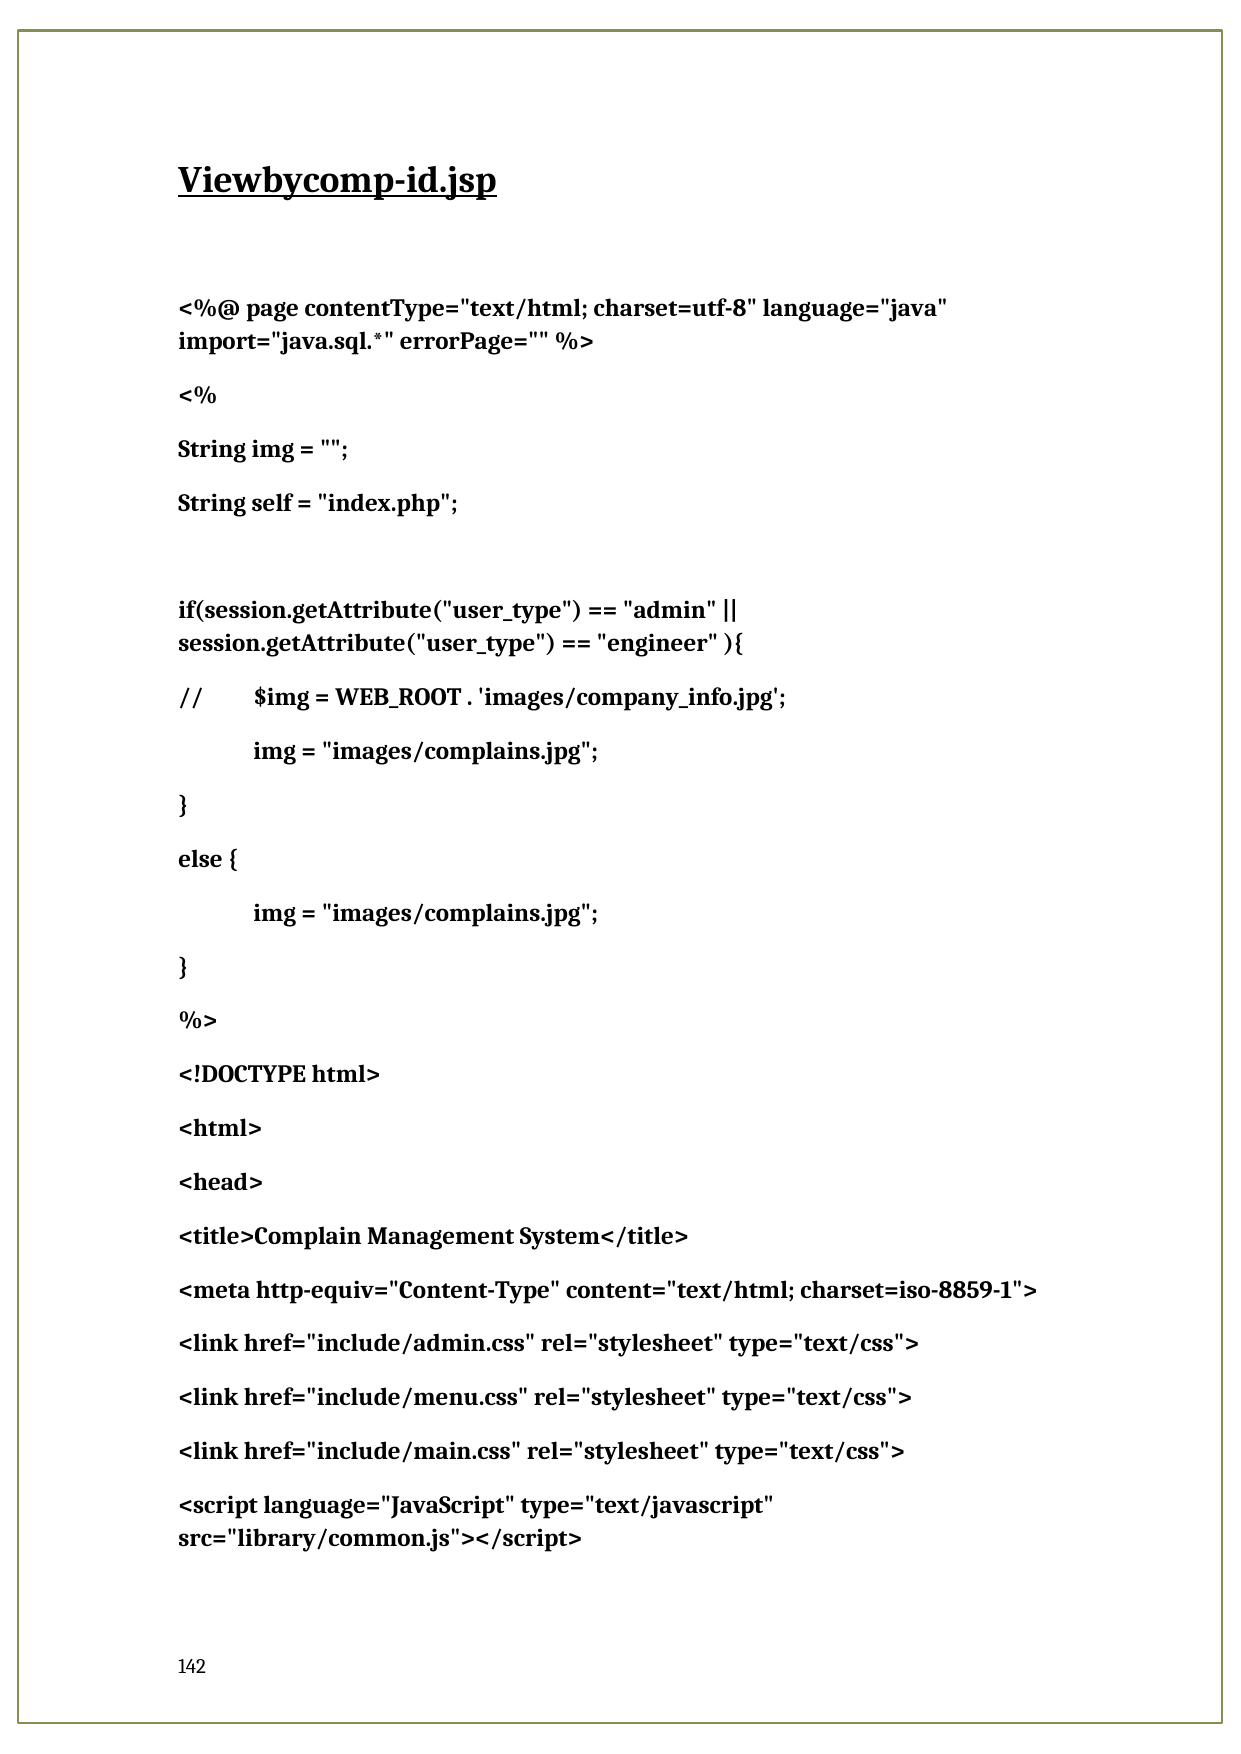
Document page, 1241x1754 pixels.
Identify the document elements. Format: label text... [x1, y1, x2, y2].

text <html> [178, 1114, 1090, 1143]
text <script language="JavaScript" type="text/javascript" src="library/common.js"></script> [178, 1491, 1090, 1553]
text img = "images/complains.jpg"; [178, 898, 1090, 927]
text <link href="include/menu.css" rel="stylesheet" type="text/css"> [178, 1383, 1090, 1412]
text String img = ""; [178, 435, 1090, 463]
text <meta http-equiv="Content-Type" content="text/html; charset=iso-8859-1"> [178, 1276, 1090, 1304]
text <% [178, 381, 1090, 409]
text String self = "index.php"; [178, 488, 1090, 517]
text } [178, 791, 1090, 819]
text if(session.getAttribute("user_type") == "admin" || session.getAttribute("user_type") == "engineer" ){ [178, 596, 1090, 658]
text // $img = WEB_ROOT . 'images/company_info.jpg'; [178, 683, 1090, 712]
text <!DOCTYPE html> [178, 1060, 1090, 1089]
text <link href="include/main.css" rel="stylesheet" type="text/css"> [178, 1437, 1090, 1466]
text Viewbycomp-id.jsp [178, 159, 1090, 202]
text %> [178, 1006, 1090, 1035]
text <head> [178, 1168, 1090, 1197]
text } [178, 952, 1090, 981]
text img = "images/complains.jpg"; [178, 737, 1090, 766]
text <title>Complain Management System</title> [178, 1222, 1090, 1250]
text <link href="include/admin.css" rel="stylesheet" type="text/css"> [178, 1329, 1090, 1358]
text else { [178, 845, 1090, 873]
text <%@ page contentType="text/html; charset=utf-8" language="java" import="java.sql.*" errorPage="" %> [178, 294, 1090, 356]
